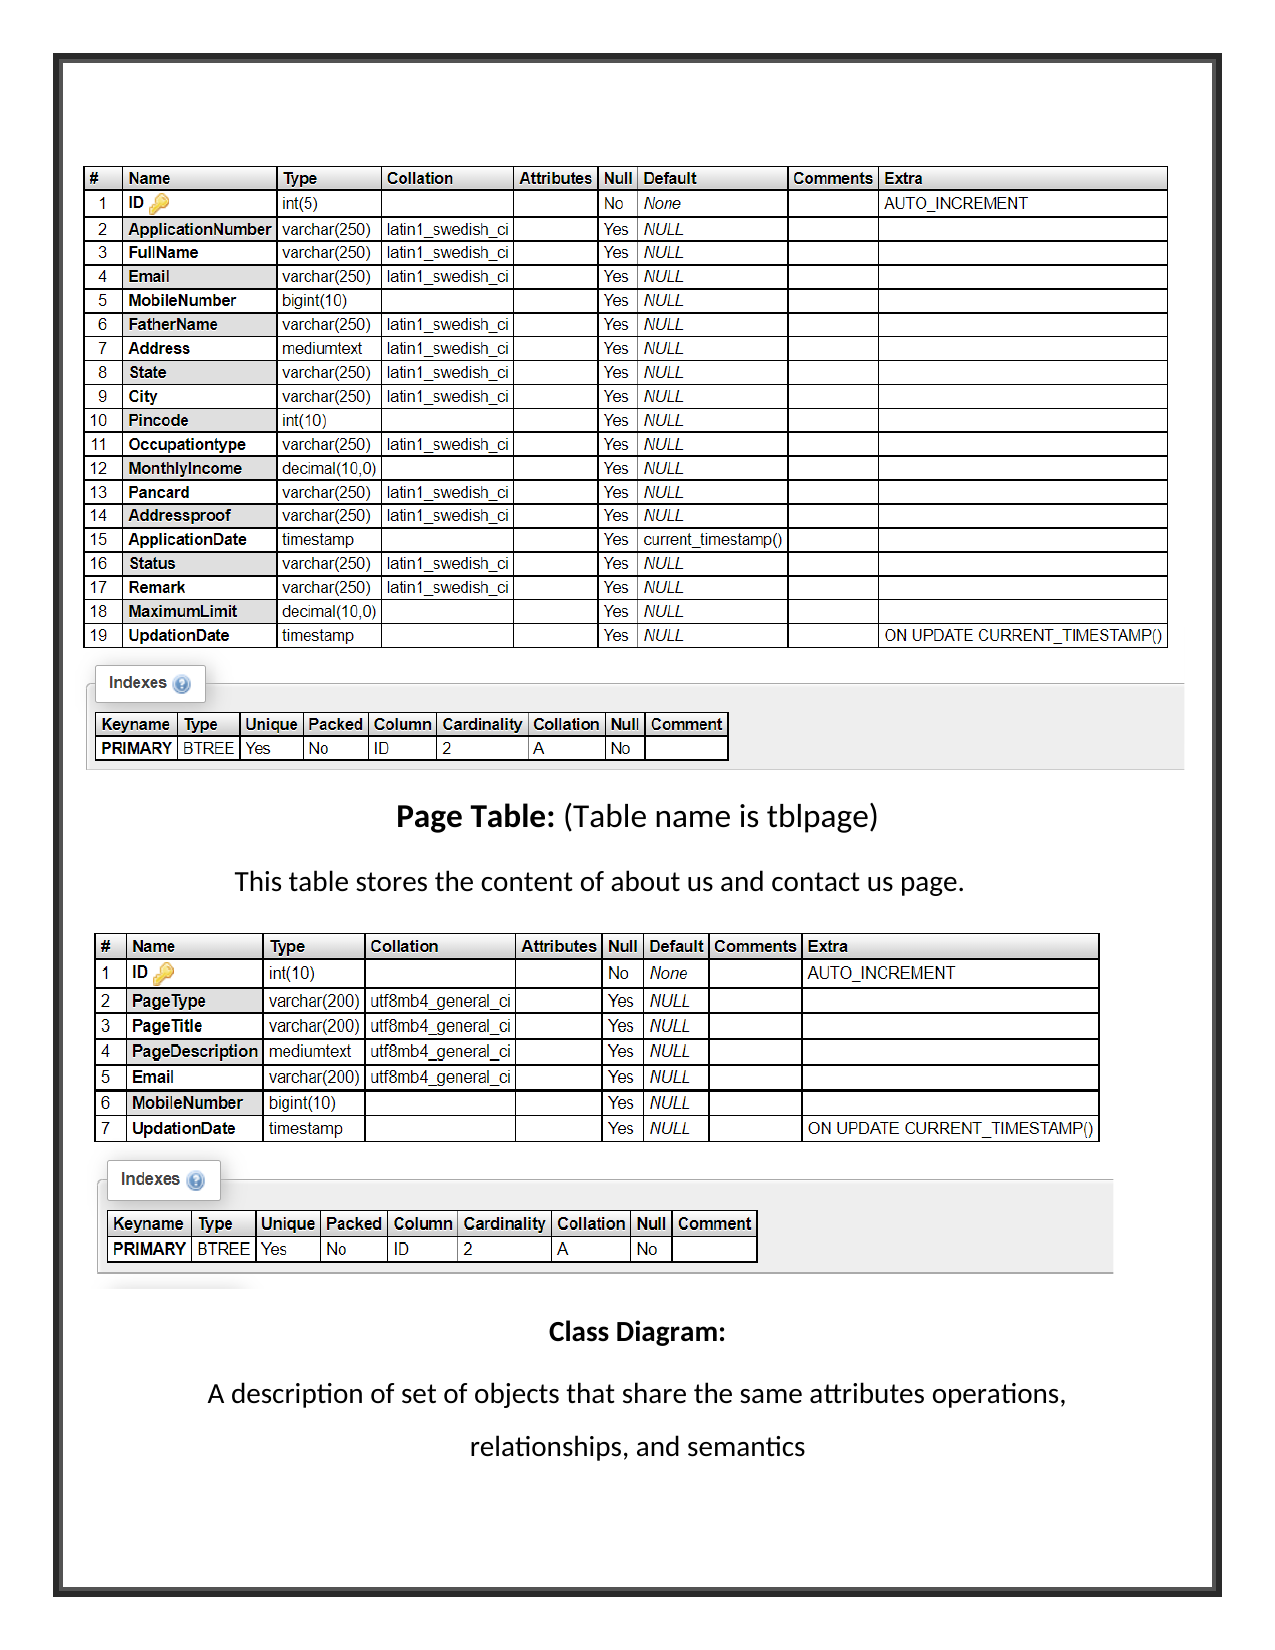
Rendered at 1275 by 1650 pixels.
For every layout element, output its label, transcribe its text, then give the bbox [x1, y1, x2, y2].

picture [86, 924, 1114, 1289]
picture [75, 150, 1185, 770]
text This table stores the content of about us and contact us page. [75, 863, 1125, 898]
text Class Diagram: [150, 1313, 1125, 1349]
text A description of set of objects that share the same attributes operations, relationships, and semantics [150, 1375, 1125, 1464]
text Page Table: (Table name is tblpage) [150, 795, 1125, 836]
